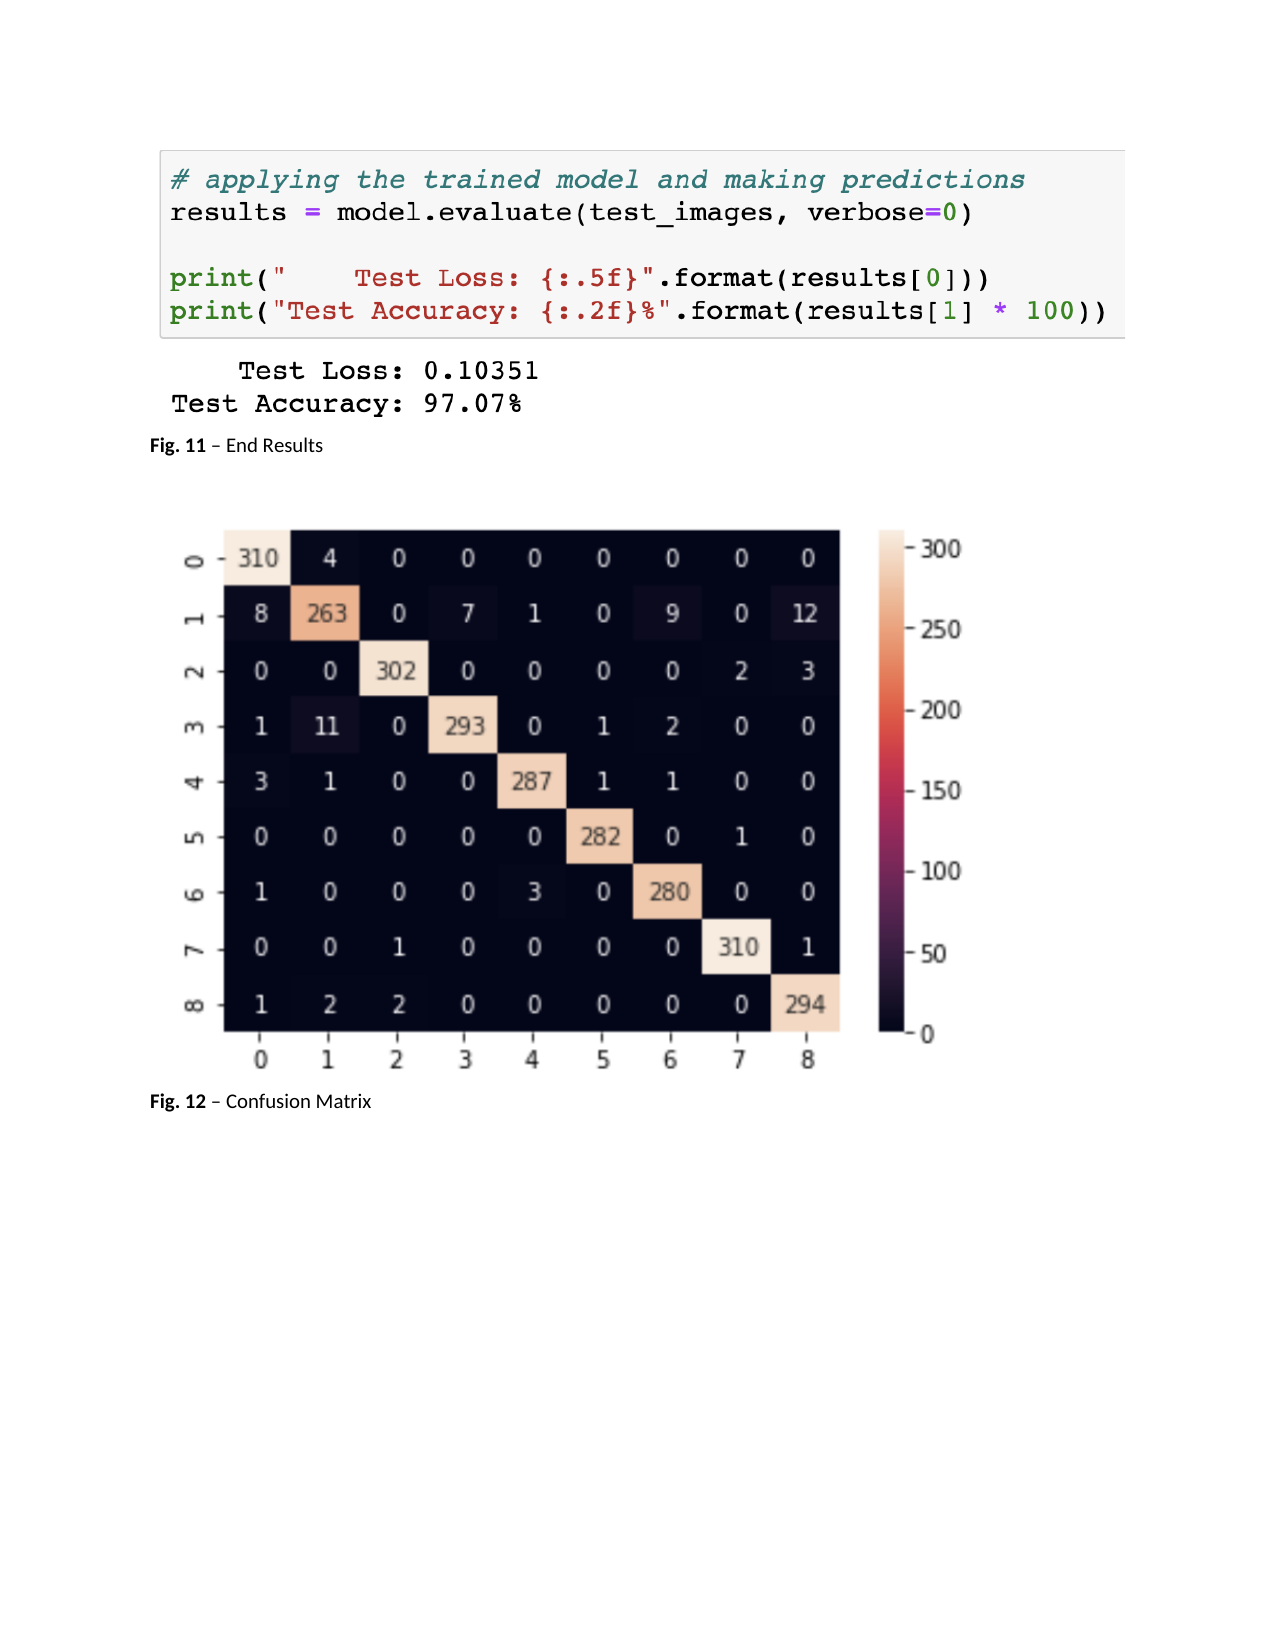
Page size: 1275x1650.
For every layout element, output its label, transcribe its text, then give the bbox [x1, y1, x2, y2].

picture [150, 150, 1125, 433]
text Fig. 12 – Confusion Matrix [150, 1088, 1125, 1113]
picture [150, 508, 984, 1089]
text Fig. 11 – End Results [150, 433, 1125, 458]
